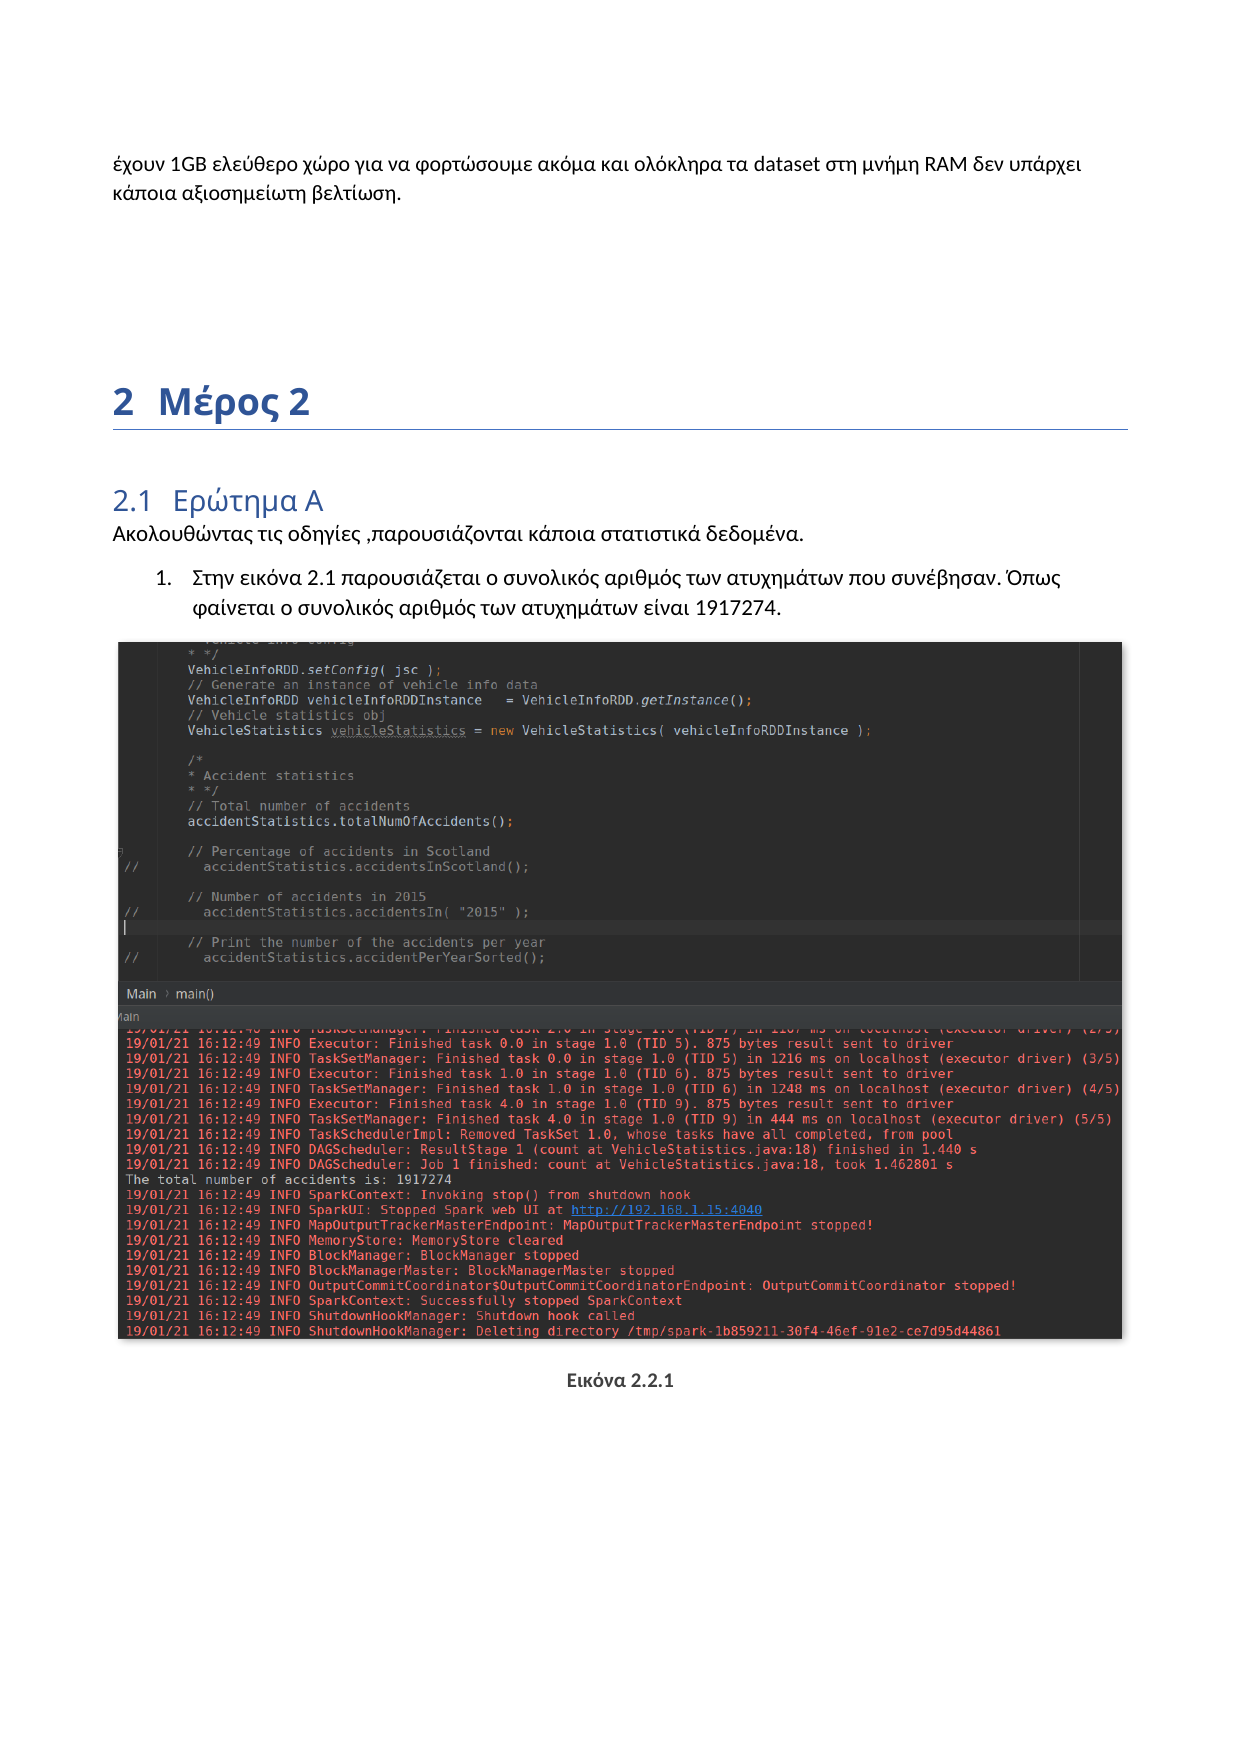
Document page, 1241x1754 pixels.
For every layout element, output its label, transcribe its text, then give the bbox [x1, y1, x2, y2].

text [112, 150, 1128, 206]
picture [118, 642, 1122, 1339]
subtitle Μέρος 2 [112, 376, 1128, 430]
subtitle Ερώτημα Α [112, 480, 1128, 519]
text Εικόνα 2.2.1 [112, 1367, 1128, 1393]
text Ακολουθώντας τις οδηγίες ,παρουσιάζονται κάποια στατιστικά δεδομένα. [112, 519, 1128, 547]
list Στην εικόνα 2.1 παρουσιάζεται ο συνολικός αριθμός των ατυχημάτων που συνέβησαν. Όπως φαίνεται ο συνολικός αριθμός των ατυχημάτων είναι 1917274. [155, 563, 1128, 621]
